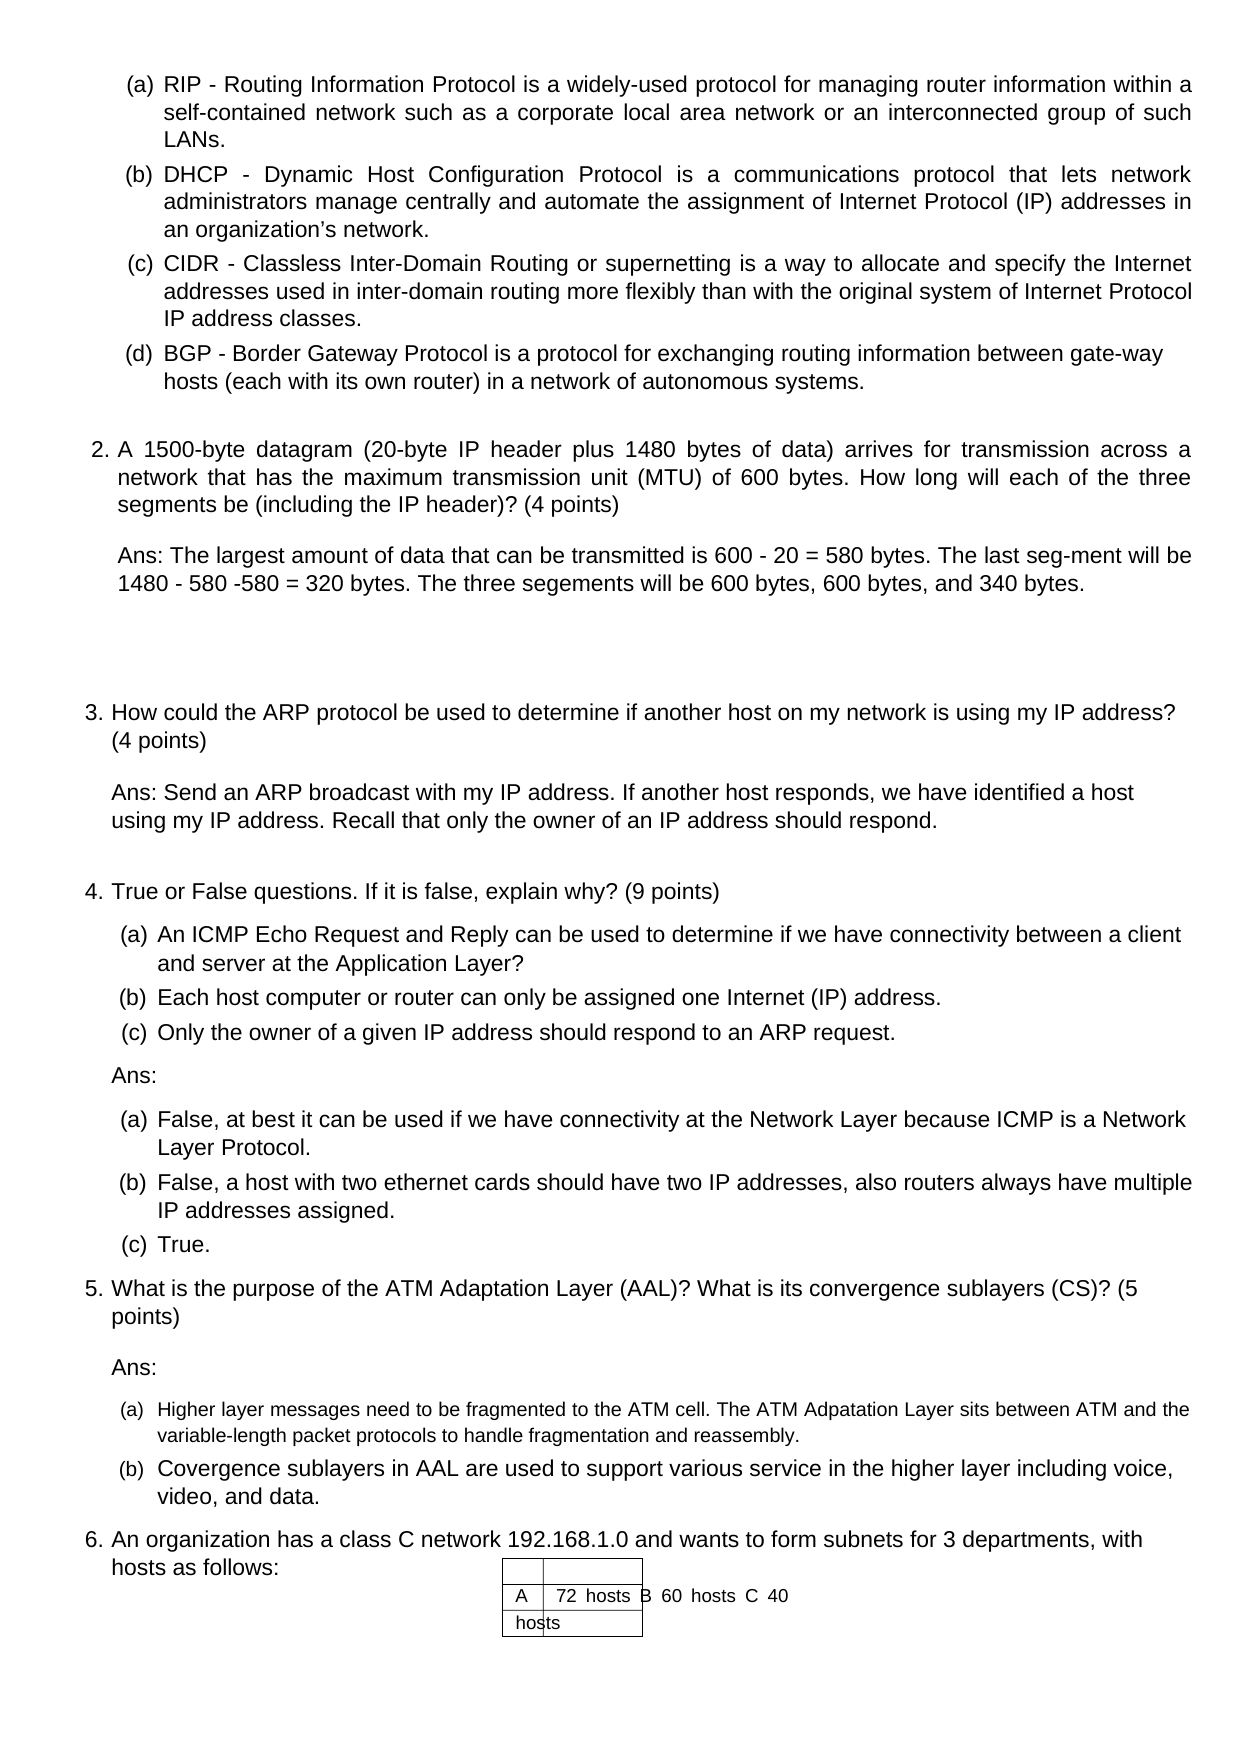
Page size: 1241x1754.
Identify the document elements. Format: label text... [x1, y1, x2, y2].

list CIDR - Classless Inter-Domain Routing or supernetting is a way to allocate and specify the Internet addresses used in inter-domain routing more flexibly than with the original system of Internet Protocol IP address classes. [127, 250, 1193, 332]
list RIP - Routing Information Protocol is a widely-used protocol for managing router information within a self-contained network such as a corporate local area network or an interconnected group of such LANs. [126, 71, 1193, 152]
list Only the owner of a given IP address should respond to an ARP request. [121, 1019, 1193, 1045]
list True. [121, 1231, 1193, 1257]
list 72 hosts B 60 hosts C 40 hosts [515, 1584, 789, 1633]
text Ans: The largest amount of data that can be transmitted is 600 - 20 = 580 bytes. The last seg-ment will be 1480 - 580 -580 = 320 bytes. The three segements will be 600 bytes, 600 bytes, and 340 bytes. [117, 542, 1193, 596]
list Higher layer messages need to be fragmented to the ATM cell. The ATM Adpatation Layer sits between ATM and the variable-length packet protocols to handle fragmentation and reassembly. [120, 1398, 1193, 1447]
text Ans: [111, 1062, 1193, 1089]
list BGP - Border Gateway Protocol is a protocol for exchanging routing information between gate-way hosts (each with its own router) in a network of autonomous systems. [125, 340, 1193, 395]
list How could the ARP protocol be used to determine if another host on my network is using my IP address? (4 points) [84, 699, 1193, 754]
list Covergence sublayers in AAL are used to support various service in the higher layer including voice, video, and data. [118, 1454, 1193, 1509]
list True or False questions. If it is false, explain why? (9 points) [84, 878, 1193, 904]
list An ICMP Echo Request and Reply can be used to determine if we have connectivity between a client and server at the Application Layer? [120, 921, 1193, 976]
list DHCP - Dynamic Host Configuration Protocol is a communications protocol that lets network administrators manage centrally and automate the assignment of Internet Protocol (IP) addresses in an organization’s network. [125, 161, 1193, 242]
list False, a host with two ethernet cards should have two IP addresses, also routers always have multiple IP addresses assigned. [118, 1168, 1193, 1223]
list False, at best it can be used if we have connectivity at the Network Layer because ICMP is a Network Layer Protocol. [120, 1106, 1193, 1161]
list Each host computer or router can only be assigned one Internet (IP) address. [118, 984, 1193, 1010]
list A 1500-byte datagram (20-byte IP header plus 1480 bytes of data) arrives for transmission across a network that has the maximum transmission unit (MTU) of 600 bytes. How long will each of the three segments be (including the IP header)? (4 points) [91, 436, 1193, 518]
list What is the purpose of the ATM Adaptation Layer (AAL)? What is its convergence sublayers (CS)? (5 points) [84, 1274, 1187, 1329]
text Ans: Send an ARP broadcast with my IP address. If another host responds, we have identified a host using my IP address. Recall that only the owner of an IP address should respond. [111, 779, 1193, 833]
text Ans: [111, 1354, 1193, 1381]
list An organization has a class C network 192.168.1.0 and wants to form subnets for 3 departments, with hosts as follows: [84, 1526, 1193, 1580]
